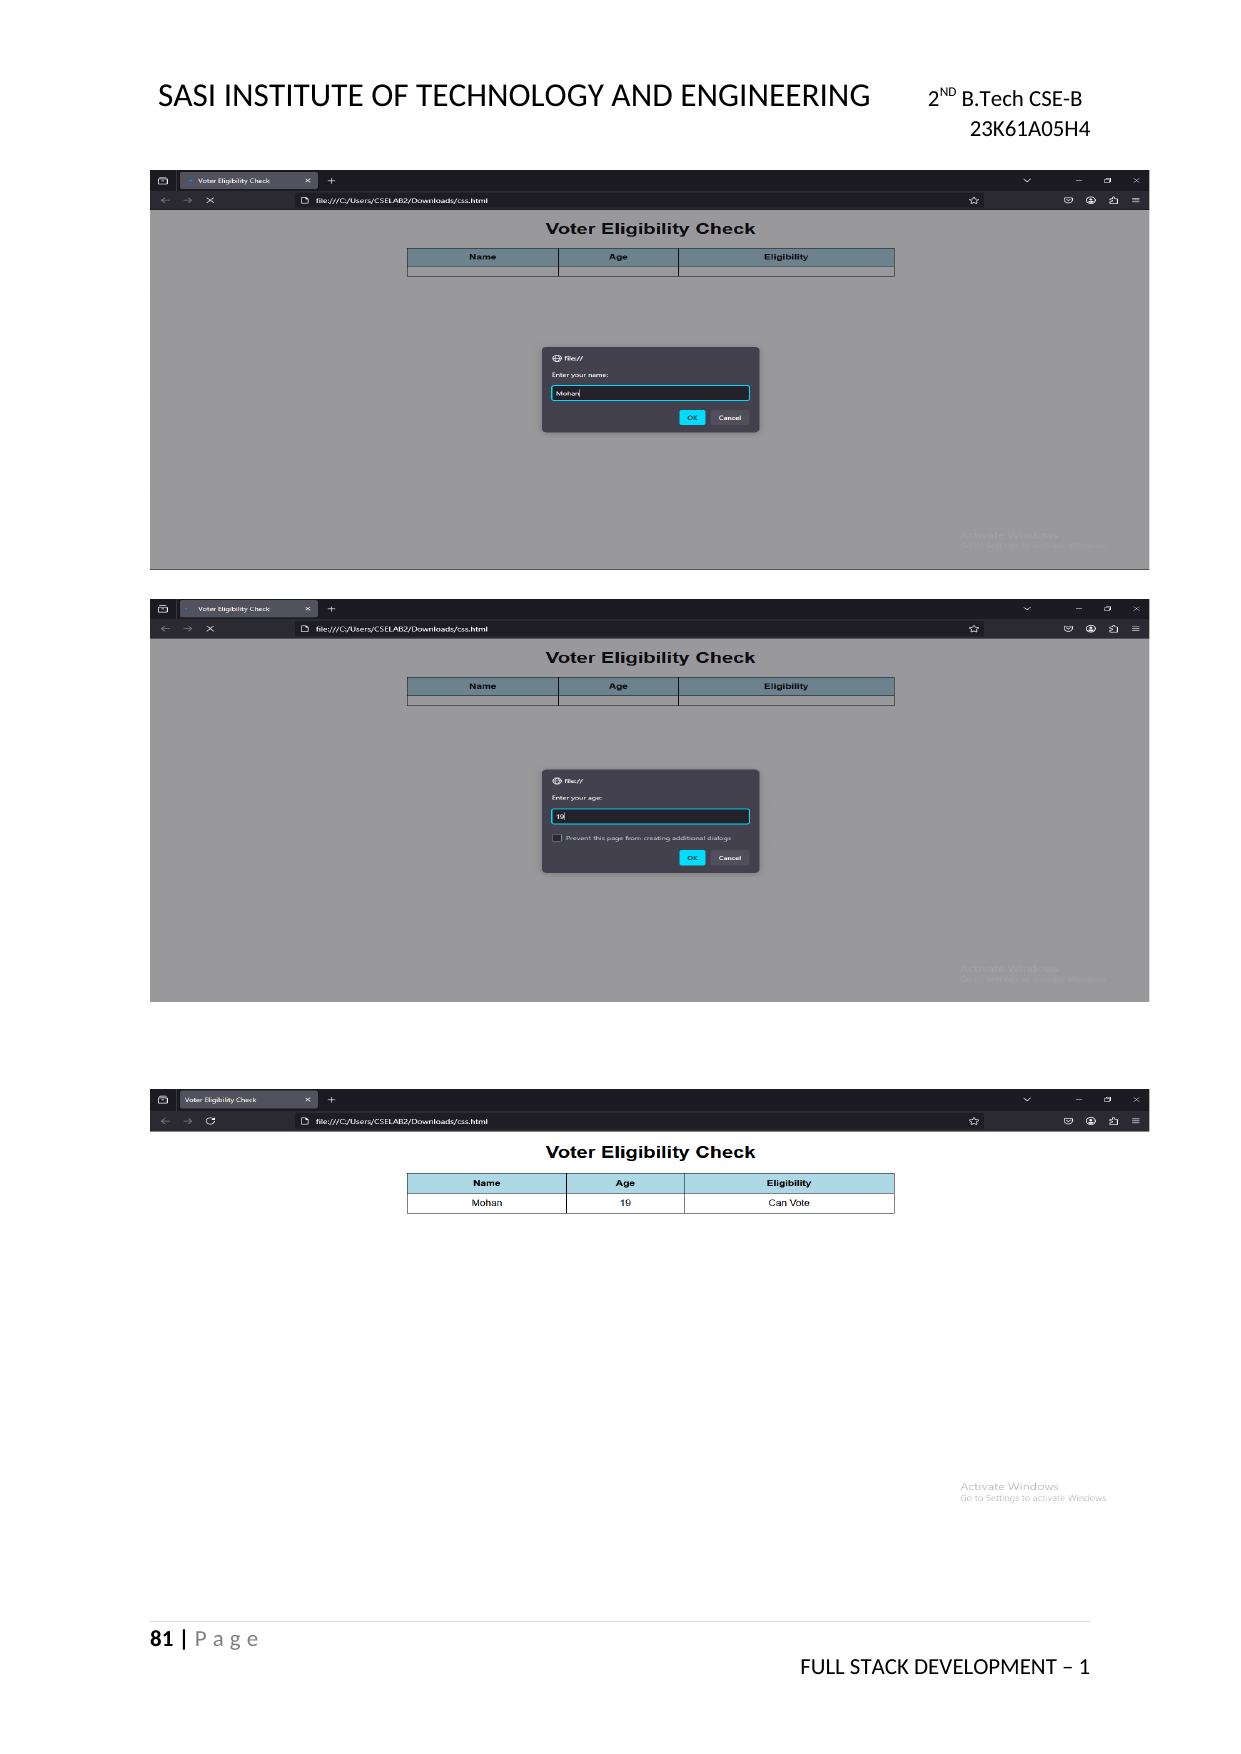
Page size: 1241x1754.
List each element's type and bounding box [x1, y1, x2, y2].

picture [150, 1089, 1150, 1522]
picture [150, 599, 1150, 1002]
picture [150, 170, 1150, 570]
